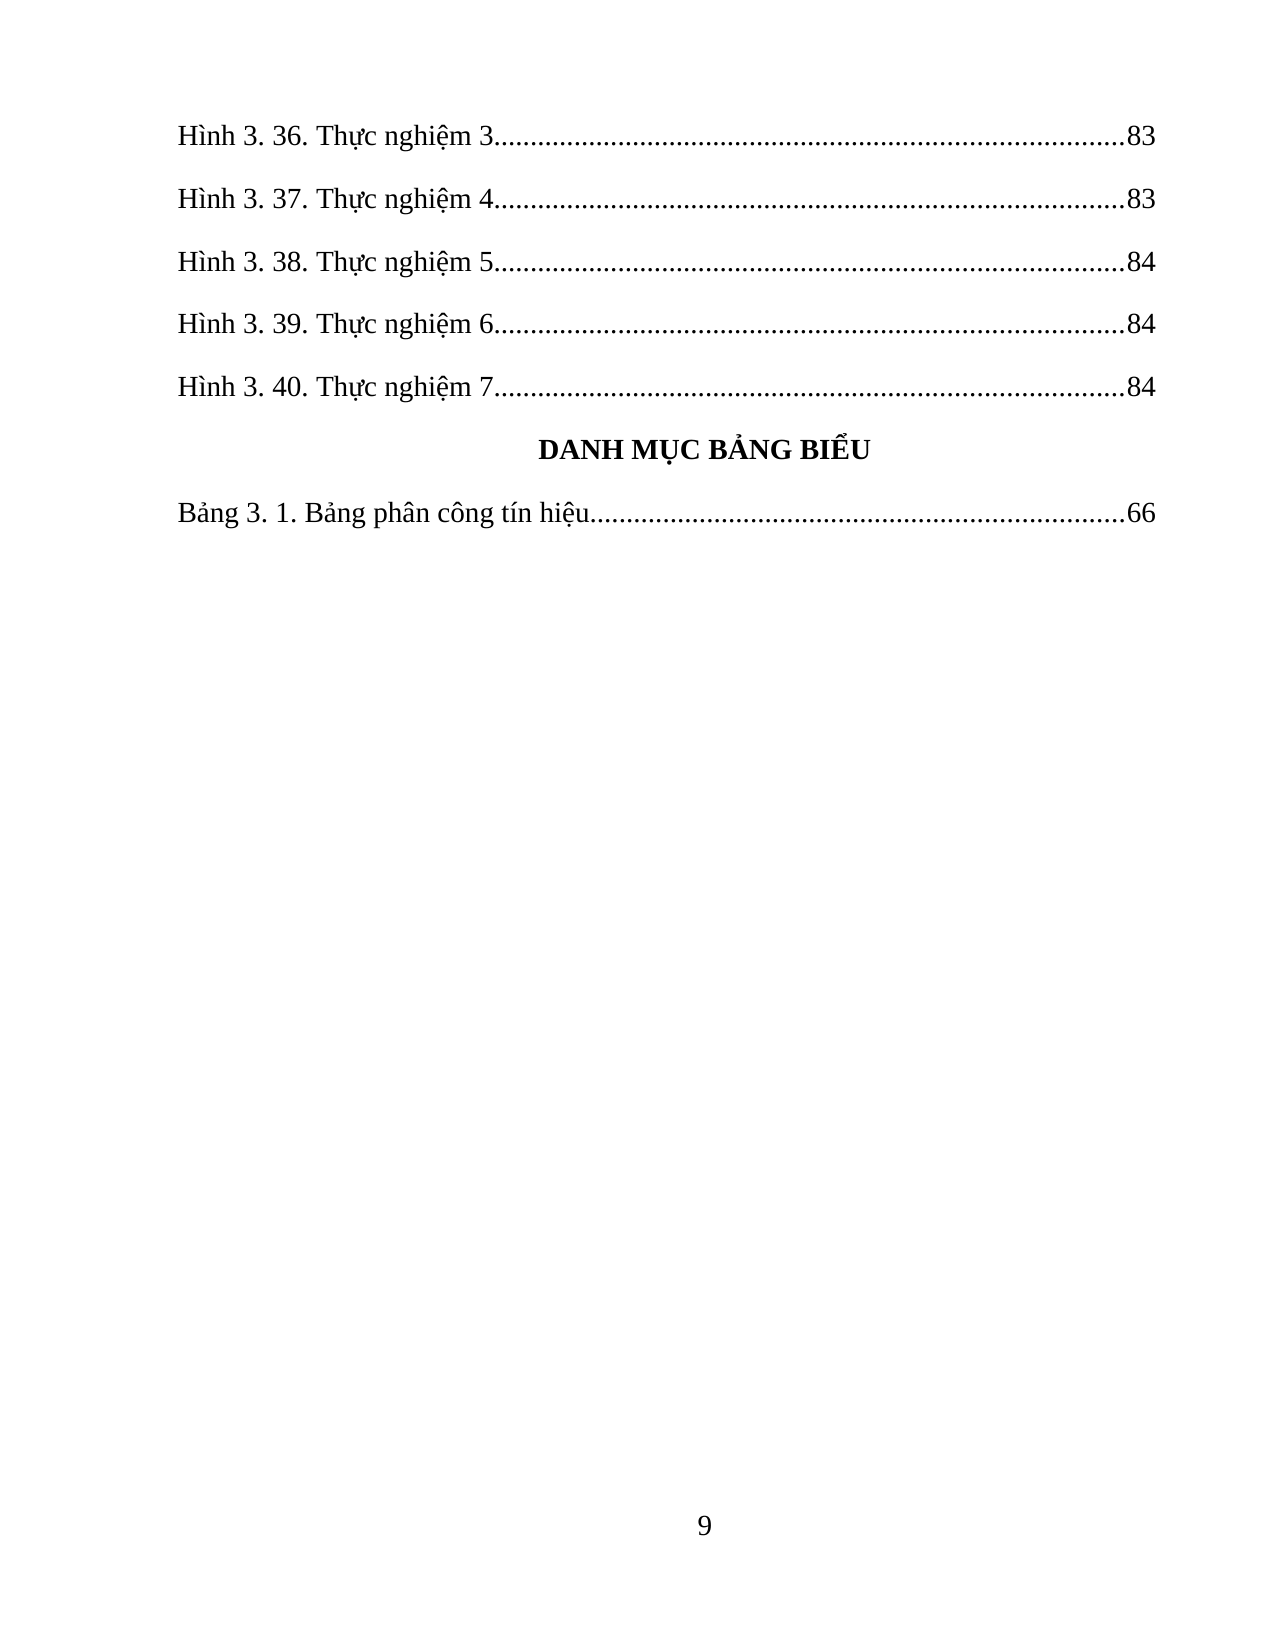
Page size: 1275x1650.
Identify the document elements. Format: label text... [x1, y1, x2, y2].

text Hình 3. 40. Thực nghiệm 7. 84 [177, 369, 1157, 403]
text Bảng 3. 1. Bảng phân công tín hiệu. 66 [177, 495, 1157, 528]
text Hình 3. 38. Thực nghiệm 5. 84 [177, 244, 1157, 277]
text Hình 3. 36. Thực nghiệm 3. 83 [177, 118, 1157, 152]
subtitle DANH MỤC BẢNG BIỂU [177, 432, 1157, 466]
text Hình 3. 37. Thực nghiệm 4. 83 [177, 181, 1157, 214]
text Hình 3. 39. Thực nghiệm 6. 84 [177, 307, 1157, 340]
